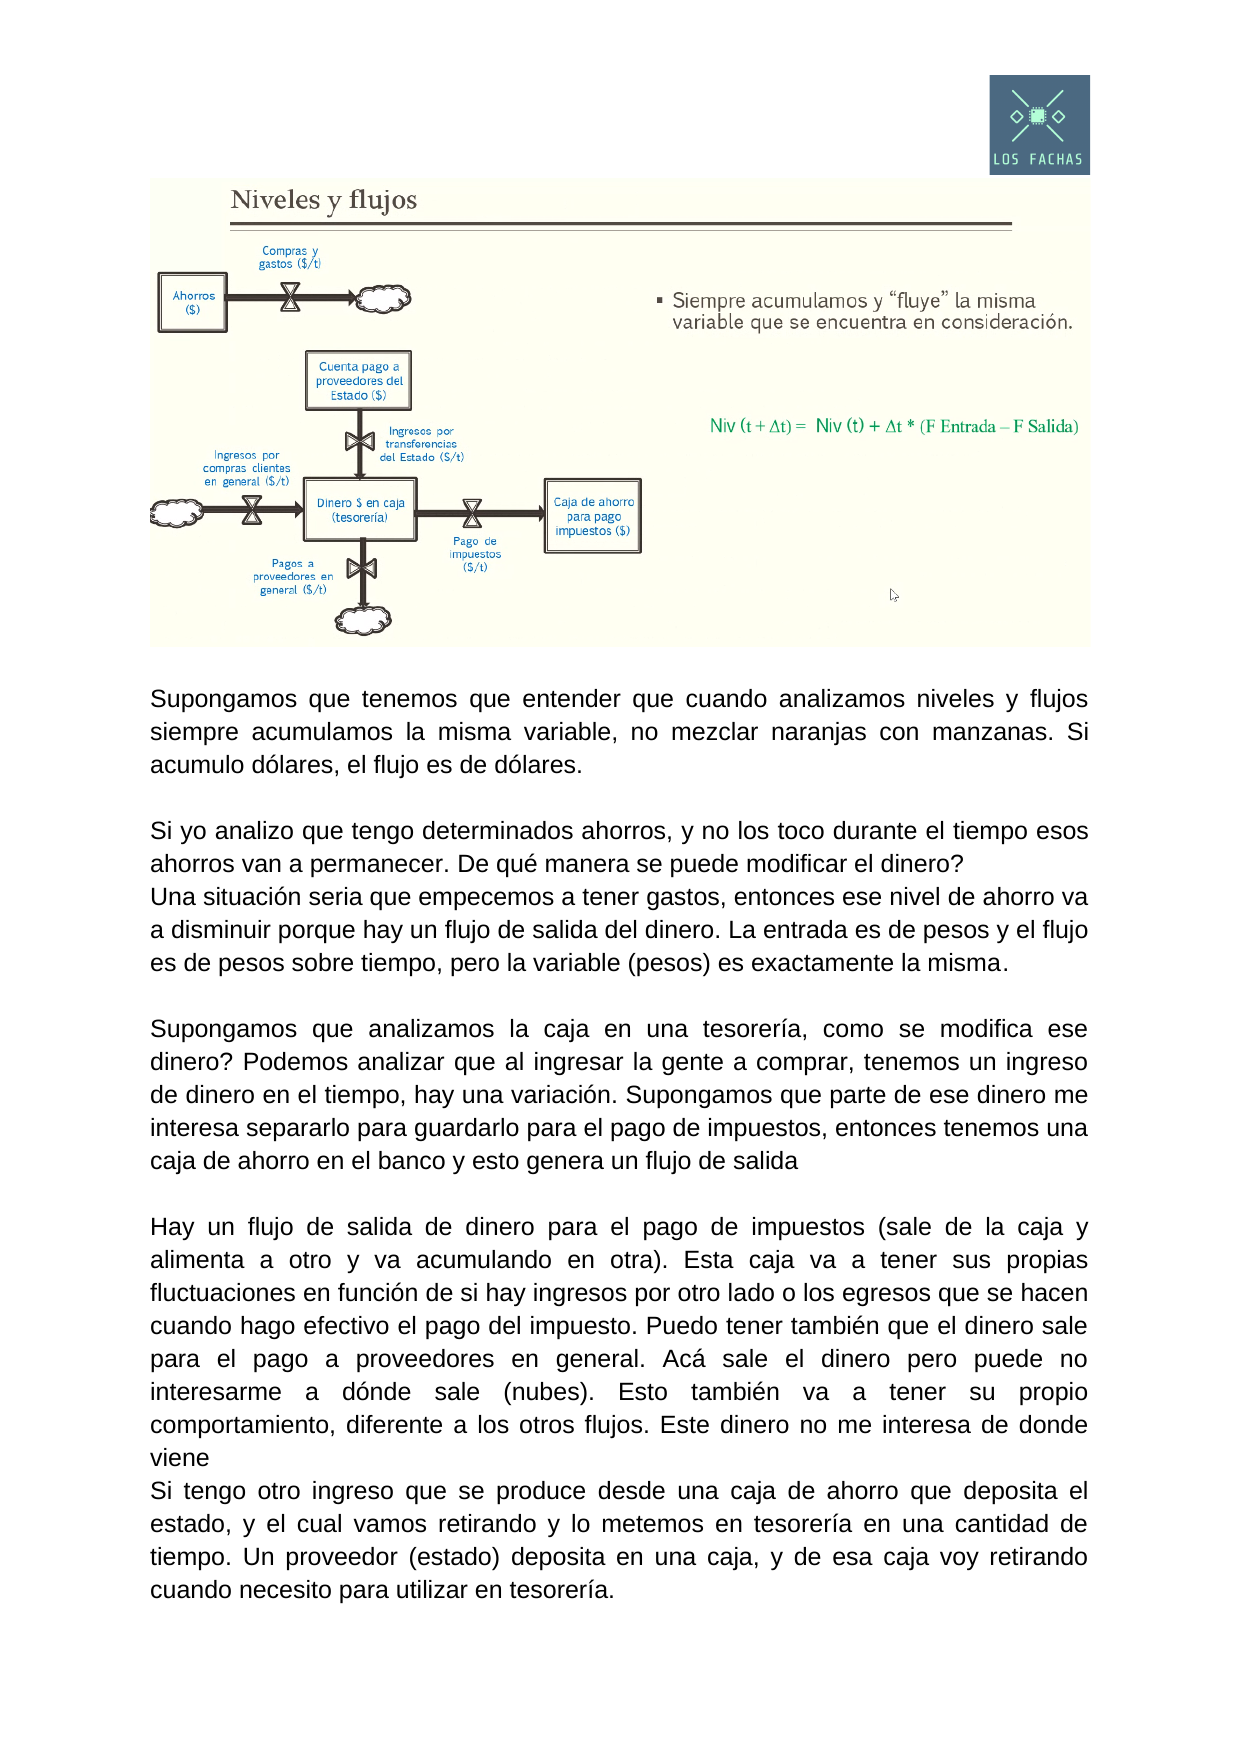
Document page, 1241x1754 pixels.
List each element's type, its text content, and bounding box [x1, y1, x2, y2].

picture [150, 178, 1091, 647]
text Hay un flujo de salida de dinero para el pago de impuestos (sale de la caja y alimenta a otro y va acumulando en otra). Esta caja va a tener sus propias fluctuaciones en función de si hay ingresos por otro lado o los egresos que se hacen cuando hago efectivo el pago del impuesto. Puedo tener también que el dinero sale para el pago a proveedores en general. Acá sale el dinero pero puede no interesarme a dónde sale (nubes). Esto también va a tener su propio comportamiento, diferente a los otros flujos. Este dinero no me interesa de donde viene [150, 1212, 1090, 1472]
text Una situación seria que empecemos a tener gastos, entonces ese nivel de ahorro va a disminuir porque hay un flujo de salida del dinero. La entrada es de pesos y el flujo es de pesos sobre tiempo, pero la variable (pesos) es exactamente la misma. [150, 882, 1090, 977]
picture [989, 75, 1091, 175]
text Si yo analizo que tengo determinados ahorros, y no los toco durante el tiempo esos ahorros van a permanecer. De qué manera se puede modificar el dinero? [150, 816, 1090, 877]
text Si tengo otro ingreso que se produce desde una caja de ahorro que deposita el estado, y el cual vamos retirando y lo metemos en tesorería en una cantidad de tiempo. Un proveedor (estado) deposita en una caja, y de esa caja voy retirando cuando necesito para utilizar en tesorería. [150, 1476, 1090, 1604]
text Supongamos que analizamos la caja en una tesorería, como se modifica ese dinero? Podemos analizar que al ingresar la gente a comprar, tenemos un ingreso de dinero en el tiempo, hay una variación. Supongamos que parte de ese dinero me interesa separarlo para guardarlo para el pago de impuestos, entonces tenemos una caja de ahorro en el banco y esto genera un flujo de salida [150, 1014, 1090, 1175]
text Supongamos que tenemos que entender que cuando analizamos niveles y flujos siempre acumulamos la misma variable, no mezclar naranjas con manzanas. Si acumulo dólares, el flujo es de dólares. [150, 684, 1090, 778]
